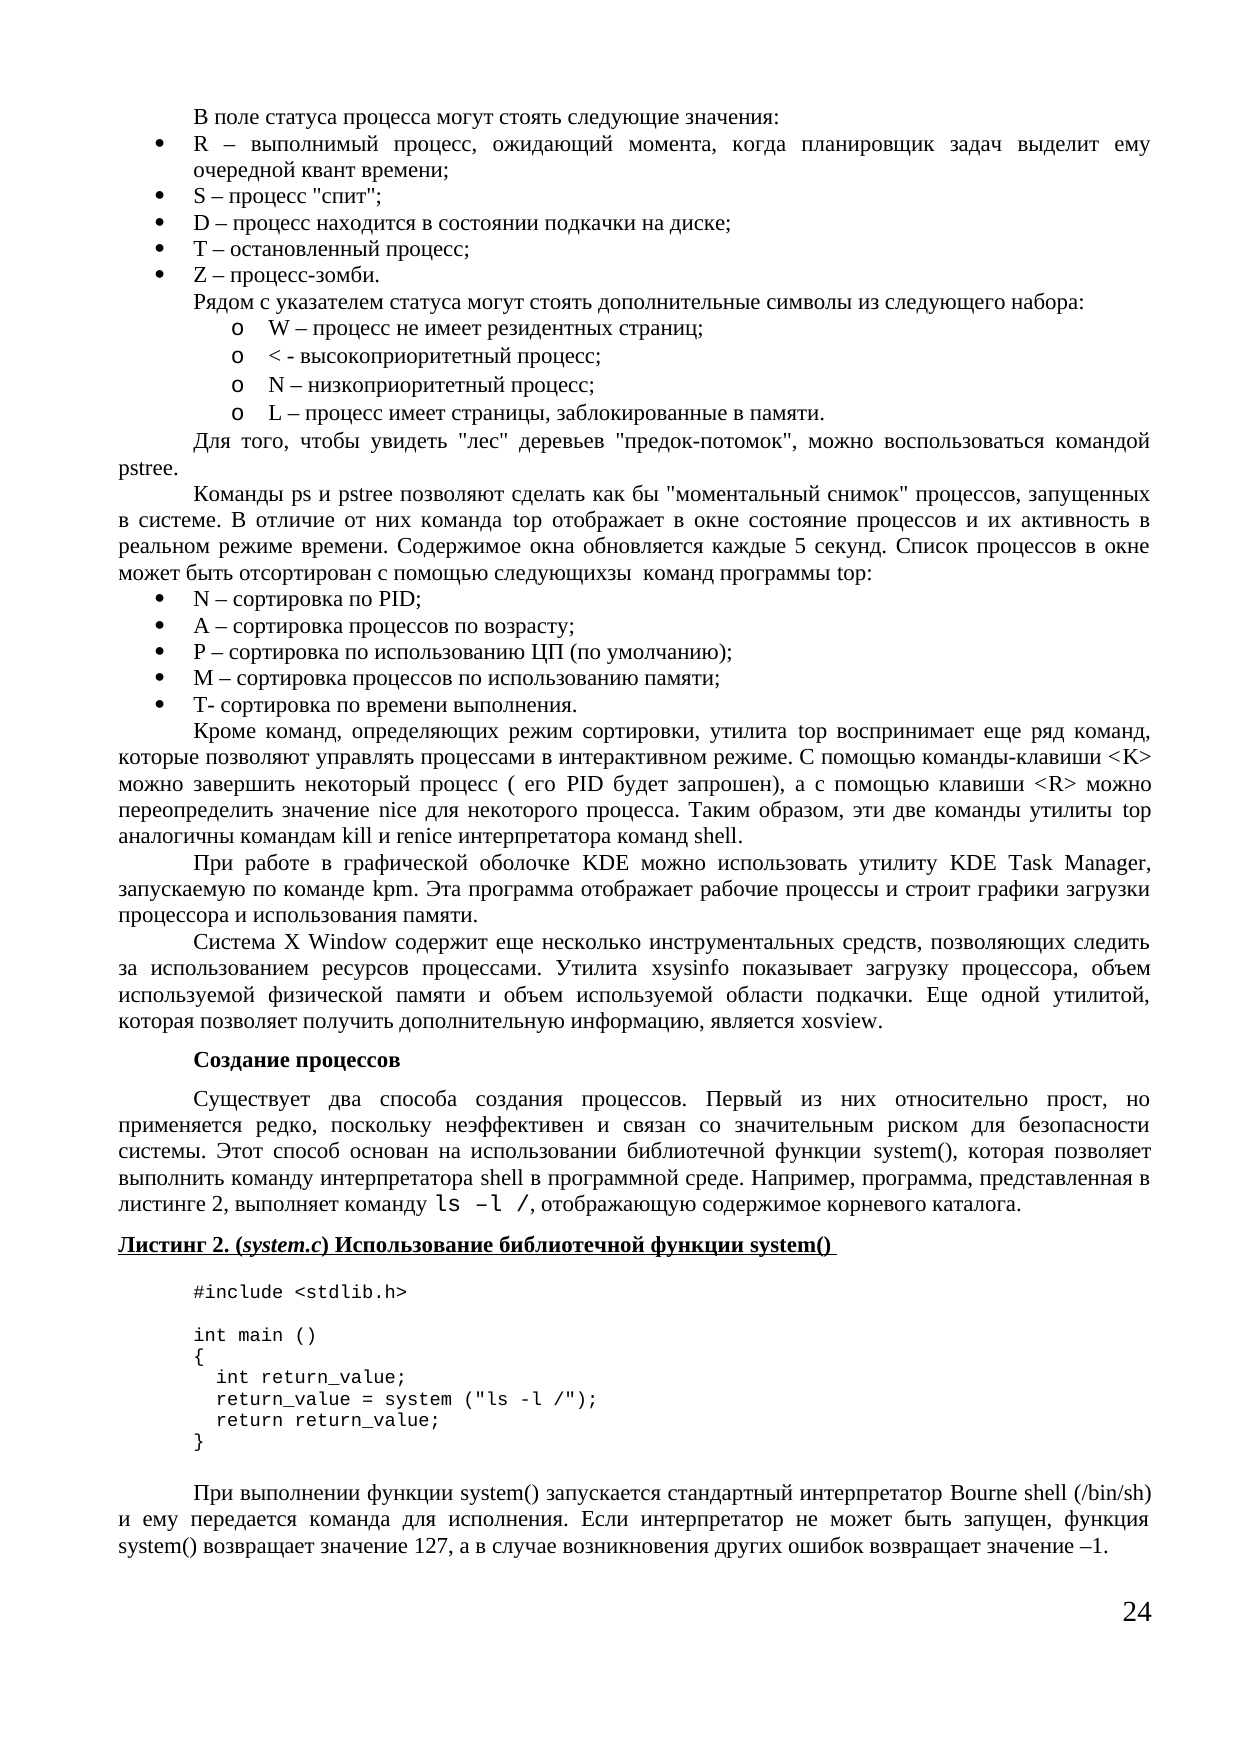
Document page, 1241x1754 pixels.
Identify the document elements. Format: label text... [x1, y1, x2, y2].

text return_value = system ("ls -l /"); [193, 1389, 1152, 1411]
text В поле статуса процесса могут стоять следующие значения: [118, 103, 1152, 130]
list M – сортировка процессов по использованию памяти; [156, 664, 1152, 691]
list S – процесс "спит"; [156, 182, 1152, 209]
list Z – процесс-зомби. [156, 262, 1152, 288]
list N – низкоприоритетный процесс; [231, 371, 1152, 399]
text При выполнении функции system() запускается стандартный интерпретатор Bourne shell (/bin/sh) и ему передается команда для исполнения. Если интерпретатор не может быть запущен, функция system() возвращает значение 127, а в случае возникновения других ошибок возвращает значение –1. [118, 1479, 1152, 1558]
list < - высокоприоритетный процесс; [231, 342, 1152, 371]
text return return_value; [193, 1411, 1152, 1432]
list R – выполнимый процесс, ожидающий момента, когда планировщик задач выделит ему очередной квант времени; [156, 130, 1152, 182]
text int return_value; [193, 1368, 1152, 1389]
list T – остановленный процесс; [156, 235, 1152, 262]
text Команды ps и pstree позволяют сделать как бы "моментальный снимок" процессов, запущенных в системе. В отличие от них команда top отображает в окне состояние процессов и их активность в реальном режиме времени. Содержимое окна обновляется каждые 5 секунд. Список процессов в окне может быть отсортирован с помощью следующихзы команд программы top: [118, 480, 1152, 585]
text Кроме команд, определяющих режим сортировки, утилита top воспринимает еще ряд команд, которые позволяют управлять процессами в интерактивном режиме. С помощью команды-клавиши <K> можно завершить некоторый процесс ( его PID будет запрошен), а с помощью клавиши <R> можно переопределить значение nice для некоторого процесса. Таким образом, эти две команды утилиты top аналогичны командам kill и renice интерпретатора команд shell. [118, 717, 1152, 849]
text Листинг 2. (system.c) Использование библиотечной функции system() [118, 1231, 1152, 1257]
text int main () [193, 1326, 1152, 1347]
list N – сортировка по PID; [156, 585, 1152, 612]
list P – сортировка по использованию ЦП (по умолчанию); [156, 638, 1152, 664]
list D – процесс находится в состоянии подкачки на диске; [156, 209, 1152, 235]
text { [193, 1347, 1152, 1368]
list A – сортировка процессов по возрасту; [156, 612, 1152, 638]
text Создание процессов [118, 1046, 1152, 1072]
list L – процесс имеет страницы, заблокированные в памяти. [231, 399, 1152, 427]
text Система X Window содержит еще несколько инструментальных средств, позволяющих следить за использованием ресурсов процессами. Утилита xsysinfo показывает загрузку процессора, объем используемой физической памяти и объем используемой области подкачки. Еще одной утилитой, которая позволяет получить дополнительную информацию, является xosview. [118, 928, 1152, 1033]
text #include <stdlib.h> [193, 1283, 1152, 1304]
list W – процесс не имеет резидентных страниц; [231, 314, 1152, 342]
list T- сортировка по времени выполнения. [156, 691, 1152, 717]
text Существует два способа создания процессов. Первый из них относительно прост, но применяется редко, поскольку неэффективен и связан со значительным риском для безопасности системы. Этот способ основан на использовании библиотечной функции system(), которая позволяет выполнить команду интерпретатора shell в программной среде. Например, программа, представленная в листинге 2, выполняет команду ls –l /, отображающую содержимое корневого каталога. [118, 1085, 1152, 1218]
text Для того, чтобы увидеть "лес" деревьев "предок-потомок", можно воспользоваться командой pstree. [118, 427, 1152, 480]
text При работе в графической оболочке KDE можно использовать утилиту KDE Task Manager, запускаемую по команде kpm. Эта программа отображает рабочие процессы и строит графики загрузки процессора и использования памяти. [118, 849, 1152, 928]
text } [193, 1432, 1152, 1453]
text Рядом с указателем статуса могут стоять дополнительные символы из следующего набора: [193, 288, 1152, 314]
